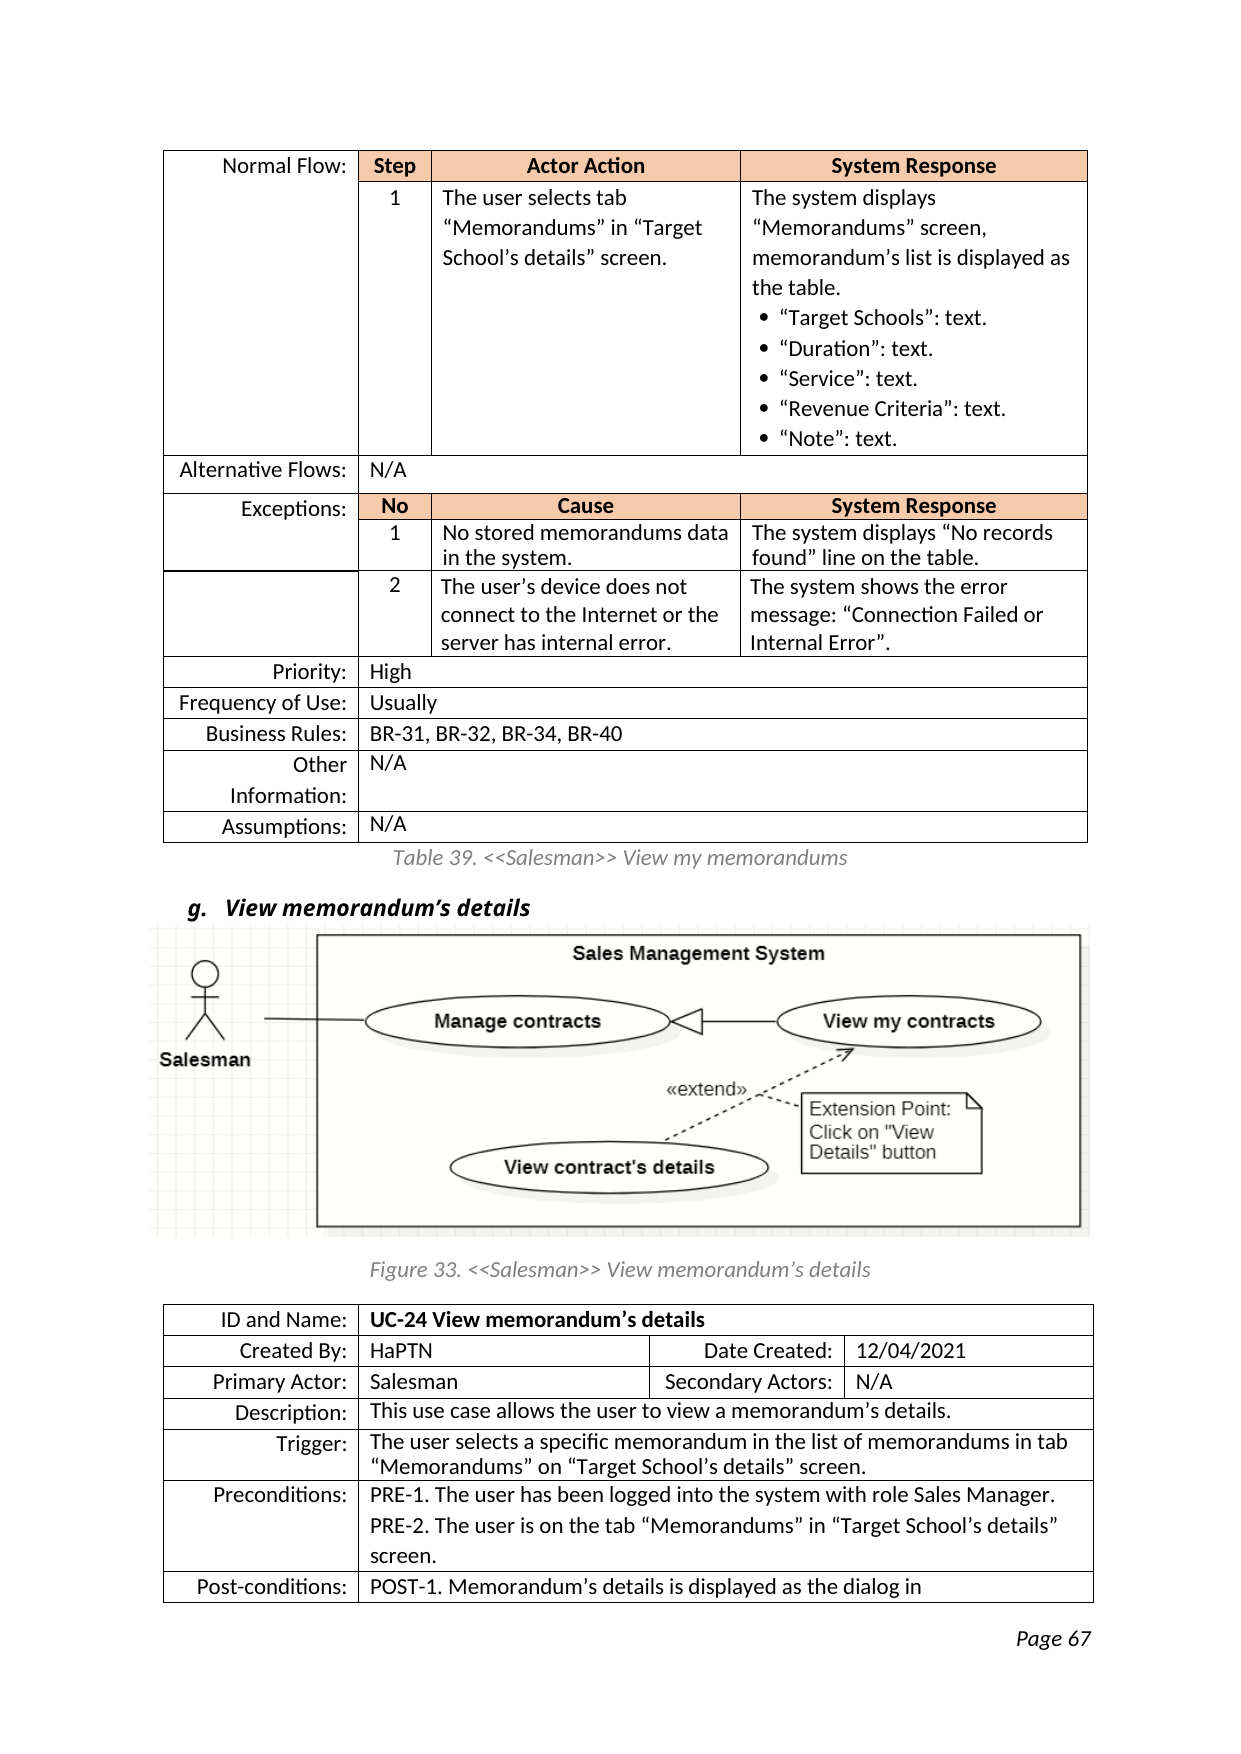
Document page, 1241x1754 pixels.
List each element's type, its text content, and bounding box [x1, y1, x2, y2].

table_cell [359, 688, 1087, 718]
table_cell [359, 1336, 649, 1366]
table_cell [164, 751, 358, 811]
text Table 39. <<Salesman>> View my memorandums [150, 843, 1093, 871]
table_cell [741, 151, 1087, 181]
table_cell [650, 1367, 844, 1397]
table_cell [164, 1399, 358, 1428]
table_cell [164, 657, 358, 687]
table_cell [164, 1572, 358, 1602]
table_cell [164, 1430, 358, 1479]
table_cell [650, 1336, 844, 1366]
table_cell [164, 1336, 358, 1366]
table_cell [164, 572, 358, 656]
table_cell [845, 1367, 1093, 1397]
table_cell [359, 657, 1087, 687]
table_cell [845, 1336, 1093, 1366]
subtitle View memorandum’s details [187, 892, 1093, 923]
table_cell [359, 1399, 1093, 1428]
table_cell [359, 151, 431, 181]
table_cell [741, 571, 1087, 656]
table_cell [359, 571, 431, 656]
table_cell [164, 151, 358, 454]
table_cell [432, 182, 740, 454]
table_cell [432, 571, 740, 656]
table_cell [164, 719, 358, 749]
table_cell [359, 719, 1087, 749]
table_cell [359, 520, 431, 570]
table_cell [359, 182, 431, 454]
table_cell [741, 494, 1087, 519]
picture [150, 925, 1091, 1237]
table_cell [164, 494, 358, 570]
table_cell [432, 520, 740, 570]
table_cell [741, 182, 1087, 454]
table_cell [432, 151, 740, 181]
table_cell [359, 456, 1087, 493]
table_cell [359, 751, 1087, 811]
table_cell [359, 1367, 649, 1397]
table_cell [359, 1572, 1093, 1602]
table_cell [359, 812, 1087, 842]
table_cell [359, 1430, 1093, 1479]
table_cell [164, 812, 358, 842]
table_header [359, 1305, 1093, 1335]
text Figure 33. <<Salesman>> View memorandum’s details [150, 1255, 1093, 1283]
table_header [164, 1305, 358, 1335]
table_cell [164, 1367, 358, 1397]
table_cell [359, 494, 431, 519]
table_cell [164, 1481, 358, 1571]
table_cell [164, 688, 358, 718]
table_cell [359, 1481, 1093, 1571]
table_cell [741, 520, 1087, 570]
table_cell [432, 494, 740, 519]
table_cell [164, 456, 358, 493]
